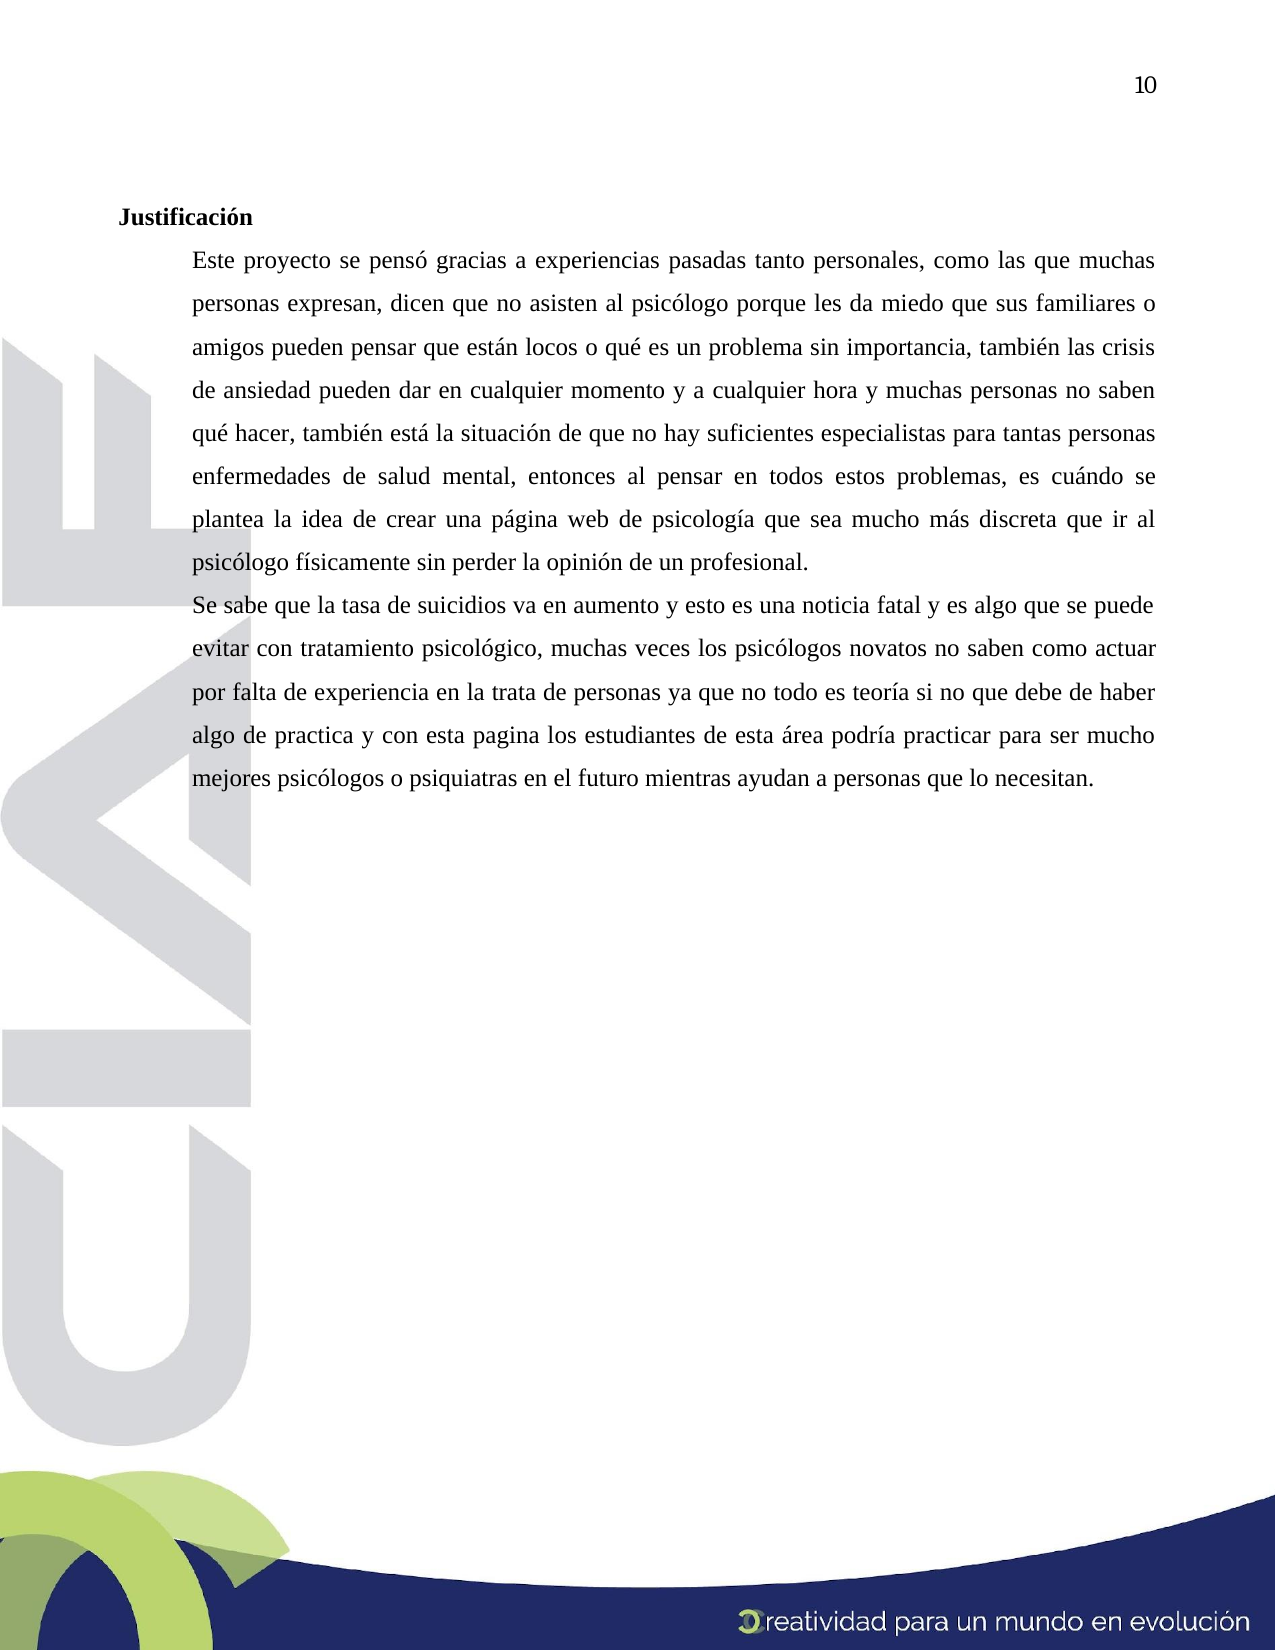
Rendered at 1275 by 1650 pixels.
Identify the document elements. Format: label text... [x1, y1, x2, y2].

text Se sabe que la tasa de suicidios va en aumento y esto es una noticia fatal y es algo que se puede evitar con tratamiento psicológico, muchas veces los psicólogos novatos no saben como actuar por falta de experiencia en la trata de personas ya que no todo es teoría si no que debe de haber algo de practica y con esta pagina los estudiantes de esta área podría practicar para ser mucho mejores psicólogos o psiquiatras en el futuro mientras ayudan a personas que lo necesitan. [192, 590, 1157, 792]
picture [0, 0, 1275, 1650]
text Justificación [118, 202, 1157, 231]
text Este proyecto se pensó gracias a experiencias pasadas tanto personales, como las que muchas personas expresan, dicen que no asisten al psicólogo porque les da miedo que sus familiares o amigos pueden pensar que están locos o qué es un problema sin importancia, también las crisis de ansiedad pueden dar en cualquier momento y a cualquier hora y muchas personas no saben qué hacer, también está la situación de que no hay suficientes especialistas para tantas personas enfermedades de salud mental, entonces al pensar en todos estos problemas, es cuándo se plantea la idea de crear una página web de psicología que sea mucho más discreta que ir al psicólogo físicamente sin perder la opinión de un profesional. [192, 245, 1157, 576]
